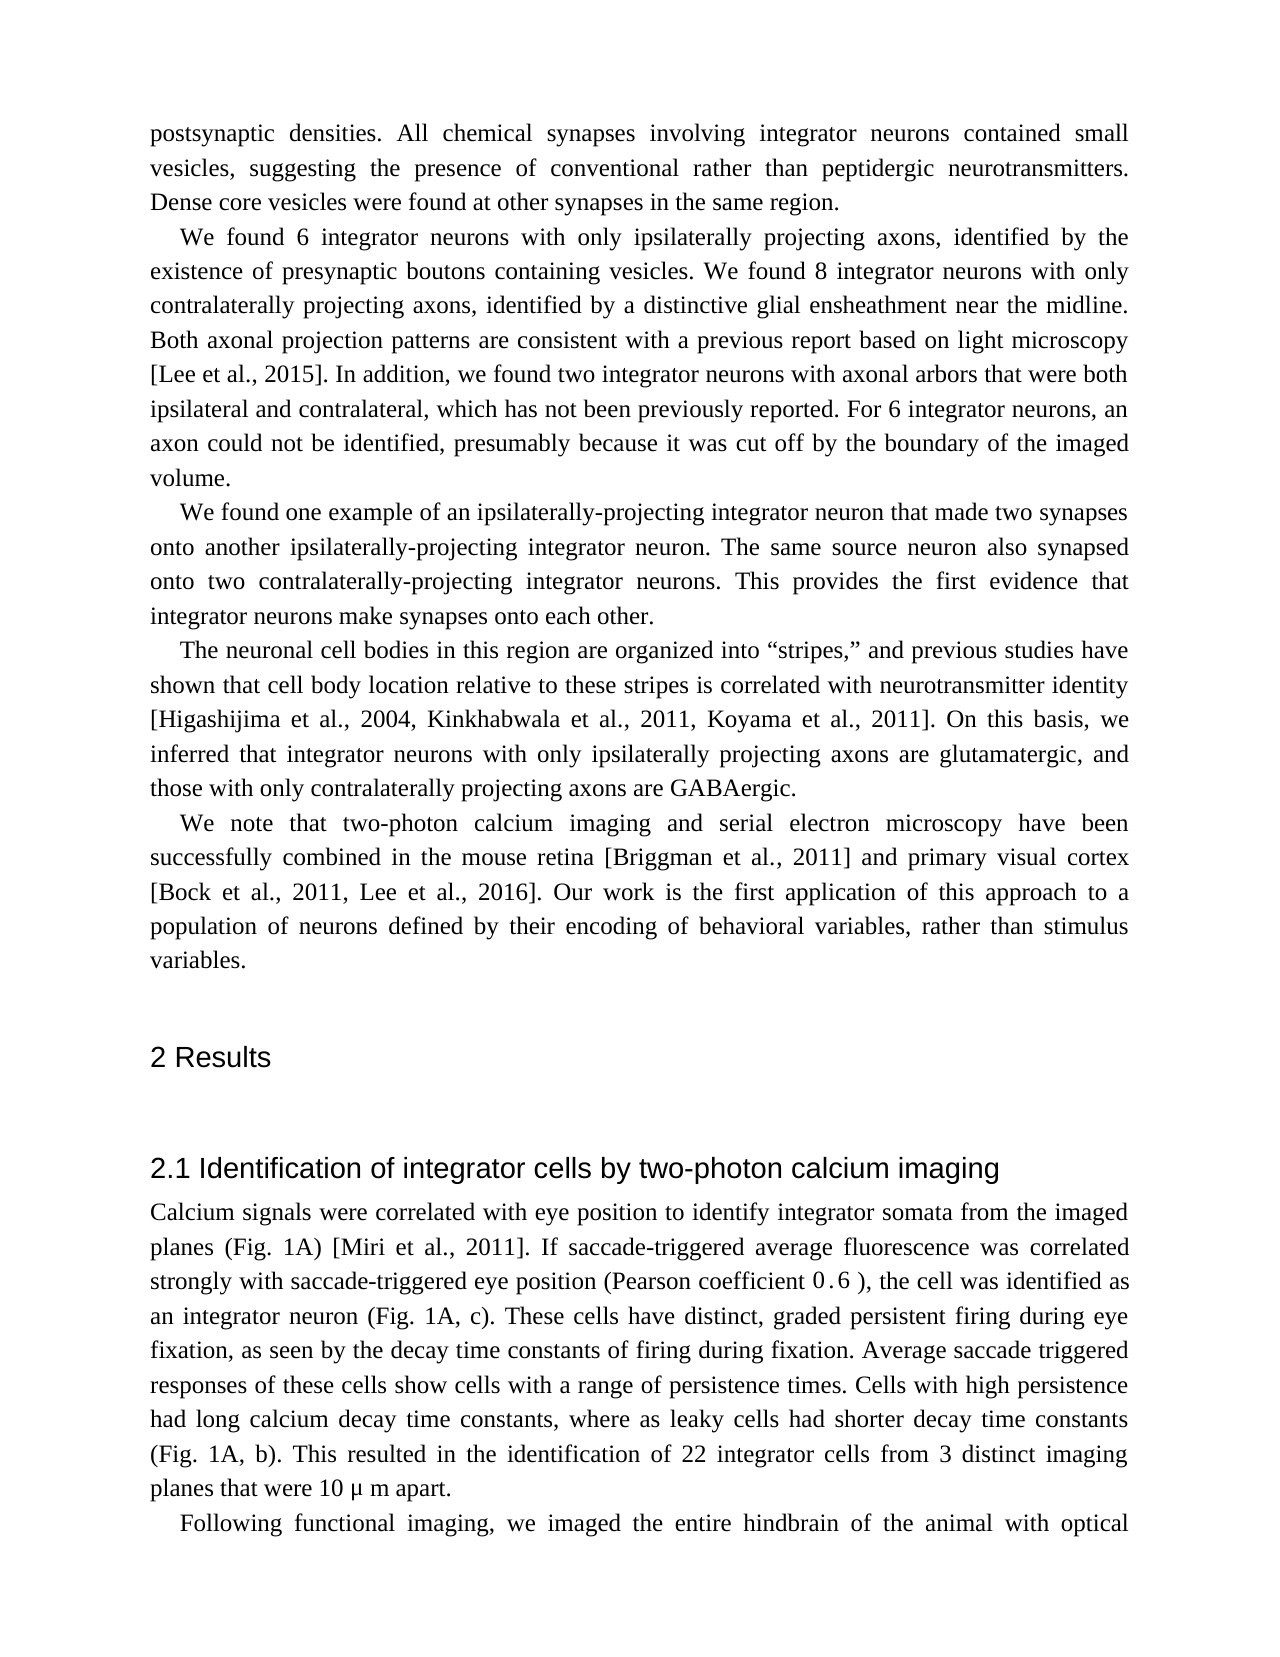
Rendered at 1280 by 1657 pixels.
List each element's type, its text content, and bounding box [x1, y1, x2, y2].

text We found 6 integrator neurons with only ipsilaterally projecting axons, identified by the existence of presynaptic boutons containing vesicles. We found 8 integrator neurons with only contralaterally projecting axons, identified by a distinctive glial ensheathment near the midline. Both axonal projection patterns are consistent with a previous report based on light microscopy [Lee et al. , 2015 ]. In addition, we found two integrator neurons with axonal arbors that were both ipsilateral and contralateral, which has not been previously reported. For 6 integrator neurons, an axon could not be identified, presumably because it was cut off by the boundary of the imaged volume. [150, 222, 1130, 492]
subtitle 2.1 Identification of integrator cells by two-photon calcium imaging [150, 1151, 1130, 1185]
text The neuronal cell bodies in this region are organized into “stripes,” and previous studies have shown that cell body location relative to these stripes is correlated with neurotransmitter identity [Higashijima et al. , 2004 , Kinkhabwala et al. , 2011 , Koyama et al. , 2011 ]. On this basis, we inferred that integrator neurons with only ipsilaterally projecting axons are glutamatergic, and those with only contralaterally projecting axons are GABAergic. [150, 635, 1130, 802]
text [150, 118, 1130, 216]
text We found one example of an ipsilaterally-projecting integrator neuron that made two synapses onto another ipsilaterally-projecting integrator neuron. The same source neuron also synapsed onto two contralaterally-projecting integrator neurons. This provides the first evidence that integrator neurons make synapses onto each other. [150, 497, 1130, 629]
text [150, 1508, 1130, 1536]
text Calcium signals were correlated with eye position to identify integrator somata from the imaged planes (Fig. 1A) [Miri et al. , 2011 ]. If saccade-triggered average fluorescence was correlated strongly with saccade-triggered eye position (Pearson coefficient ), the cell was identified as an integrator neuron (Fig. 1A, c). These cells have distinct, graded persistent firing during eye fixation, as seen by the decay time constants of firing during fixation. Average saccade triggered responses of these cells show cells with a range of persistence times. Cells with high persistence had long calcium decay time constants, where as leaky cells had shorter decay time constants (Fig. 1A, b). This resulted in the identification of 22 integrator cells from 3 distinct imaging planes that were 10 m apart. [150, 1197, 1130, 1502]
text We note that two-photon calcium imaging and serial electron microscopy have been successfully combined in the mouse retina [Briggman et al. , 2011 ] and primary visual cortex [Bock et al. , 2011 , Lee et al. , 2016 ]. Our work is the first application of this approach to a population of neurons defined by their encoding of behavioral variables, rather than stimulus variables. [150, 808, 1130, 974]
subtitle 2 Results [150, 1039, 1130, 1073]
